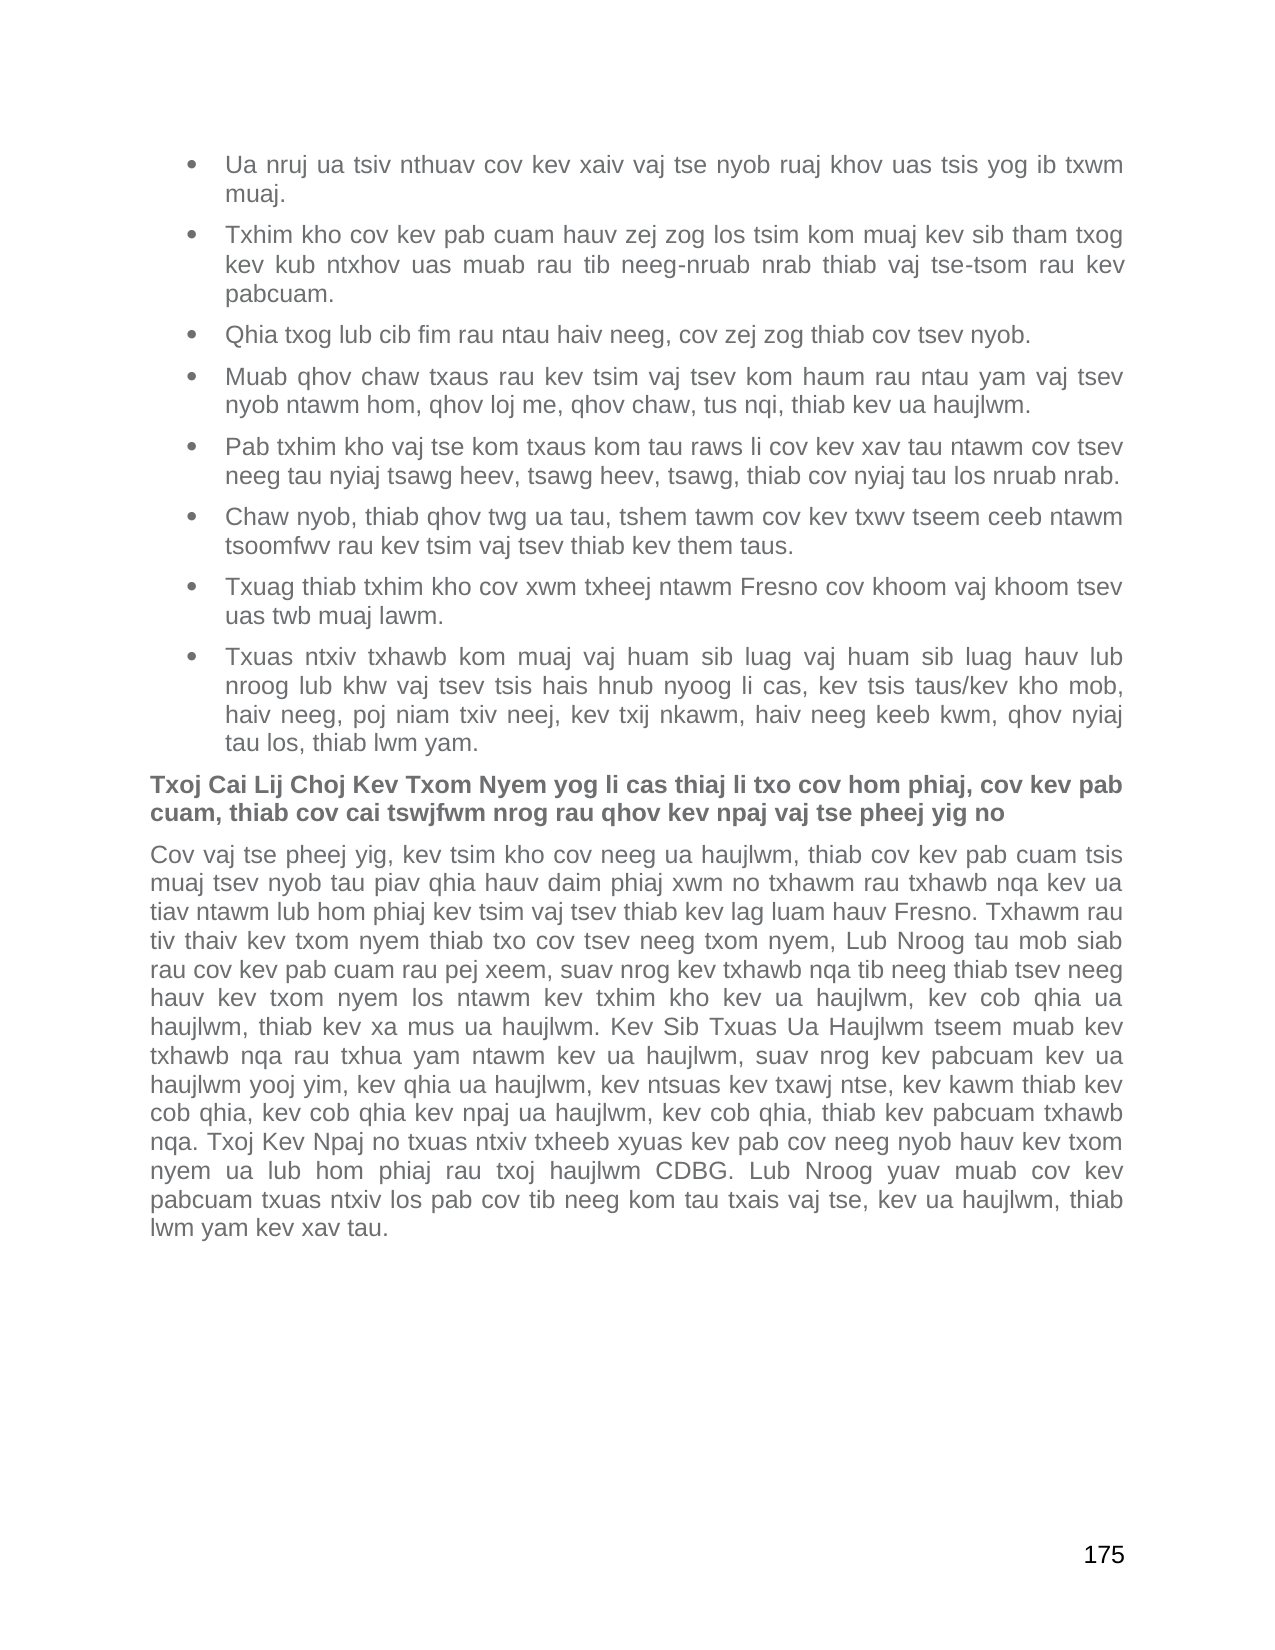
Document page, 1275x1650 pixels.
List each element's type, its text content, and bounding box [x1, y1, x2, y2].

list Txhim kho cov kev pab cuam hauv zej zog los tsim kom muaj kev sib tham txog kev kub ntxhov uas muab rau tib neeg-nruab nrab thiab vaj tse-tsom rau kev pabcuam. [187, 220, 1125, 308]
text Cov vaj tse pheej yig, kev tsim kho cov neeg ua haujlwm, thiab cov kev pab cuam tsis muaj tsev nyob tau piav qhia hauv daim phiaj xwm no txhawm rau txhawb nqa kev ua tiav ntawm lub hom phiaj kev tsim vaj tsev thiab kev lag luam hauv Fresno. Txhawm rau tiv thaiv kev txom nyem thiab txo cov tsev neeg txom nyem, Lub Nroog tau mob siab rau cov kev pab cuam rau pej xeem, suav nrog kev txhawb nqa tib neeg thiab tsev neeg hauv kev txom nyem los ntawm kev txhim kho kev ua haujlwm, kev cob qhia ua haujlwm, thiab kev xa mus ua haujlwm. Kev Sib Txuas Ua Haujlwm tseem muab kev txhawb nqa rau txhua yam ntawm kev ua haujlwm, suav nrog kev pabcuam kev ua haujlwm yooj yim, kev qhia ua haujlwm, kev ntsuas kev txawj ntse, kev kawm thiab kev cob qhia, kev cob qhia kev npaj ua haujlwm, kev cob qhia, thiab kev pabcuam txhawb nqa. Txoj Kev Npaj no txuas ntxiv txheeb xyuas kev pab cov neeg nyob hauv kev txom nyem ua lub hom phiaj rau txoj haujlwm CDBG. Lub Nroog yuav muab cov kev pabcuam txuas ntxiv los pab cov tib neeg kom tau txais vaj tse, kev ua haujlwm, thiab lwm yam kev xav tau. [150, 840, 1125, 1242]
text Txoj Cai Lij Choj Kev Txom Nyem yog li cas thiaj li txo cov hom phiaj, cov kev pab cuam, thiab cov cai tswjfwm nrog rau qhov kev npaj vaj tse pheej yig no [150, 770, 1125, 827]
list Txuag thiab txhim kho cov xwm txheej ntawm Fresno cov khoom vaj khoom tsev uas twb muaj lawm. [187, 572, 1125, 629]
list Pab txhim kho vaj tse kom txaus kom tau raws li cov kev xav tau ntawm cov tsev neeg tau nyiaj tsawg heev, tsawg heev, tsawg, thiab cov nyiaj tau los nruab nrab. [187, 432, 1125, 489]
list Txuas ntxiv txhawb kom muaj vaj huam sib luag vaj huam sib luag hauv lub nroog lub khw vaj tsev tsis hais hnub nyoog li cas, kev tsis taus/kev kho mob, haiv neeg, poj niam txiv neej, kev txij nkawm, haiv neeg keeb kwm, qhov nyiaj tau los, thiab lwm yam. [187, 642, 1125, 757]
list Chaw nyob, thiab qhov twg ua tau, tshem tawm cov kev txwv tseem ceeb ntawm tsoomfwv rau kev tsim vaj tsev thiab kev them taus. [187, 502, 1125, 559]
list Qhia txog lub cib fim rau ntau haiv neeg, cov zej zog thiab cov tsev nyob. [187, 320, 1125, 349]
list Ua nruj ua tsiv nthuav cov kev xaiv vaj tse nyob ruaj khov uas tsis yog ib txwm muaj. [187, 150, 1125, 208]
list Muab qhov chaw txaus rau kev tsim vaj tsev kom haum rau ntau yam vaj tsev nyob ntawm hom, qhov loj me, qhov chaw, tus nqi, thiab kev ua haujlwm. [187, 362, 1125, 419]
